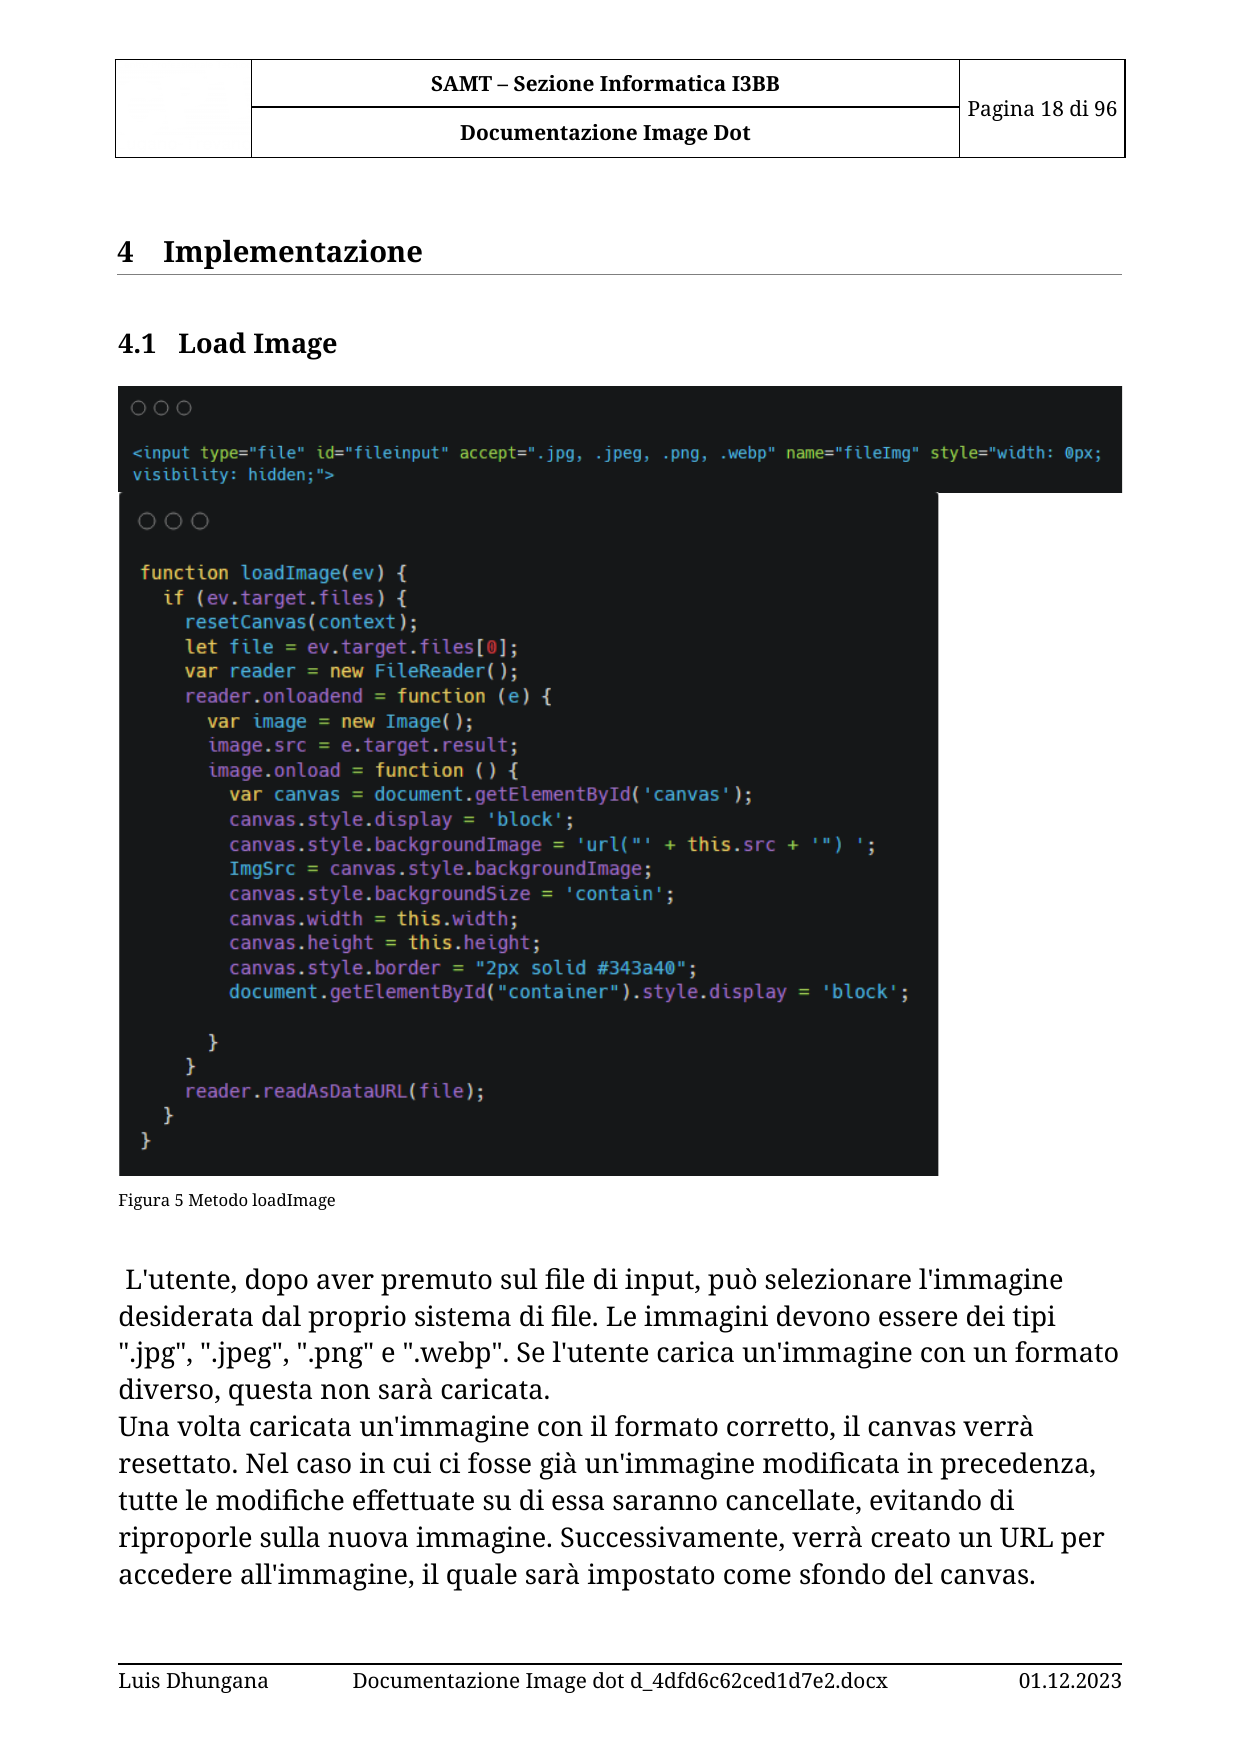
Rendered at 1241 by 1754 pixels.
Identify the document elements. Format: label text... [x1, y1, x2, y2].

picture [115, 60, 251, 157]
text L'utente, dopo aver premuto sul file di input, può selezionare l'immagine desiderata dal proprio sistema di file. Le immagini devono essere dei tipi ".jpg", ".jpeg", ".png" e ".webp". Se l'utente carica un'immagine con un formato diverso, questa non sarà caricata. [118, 1260, 1122, 1408]
subtitle Load Image [118, 324, 1122, 361]
text Una volta caricata un'immagine con il formato corretto, il canvas verrà resettato. Nel caso in cui ci fosse già un'immagine modificata in precedenza, tutte le modifiche effettuate su di essa saranno cancellate, evitando di riproporle sulla nuova immagine. Successivamente, verrà creato un URL per accedere all'immagine, il quale sarà impostato come sfondo del canvas. [118, 1408, 1122, 1592]
picture [118, 386, 1123, 1176]
subtitle Implementazione [117, 232, 1122, 274]
